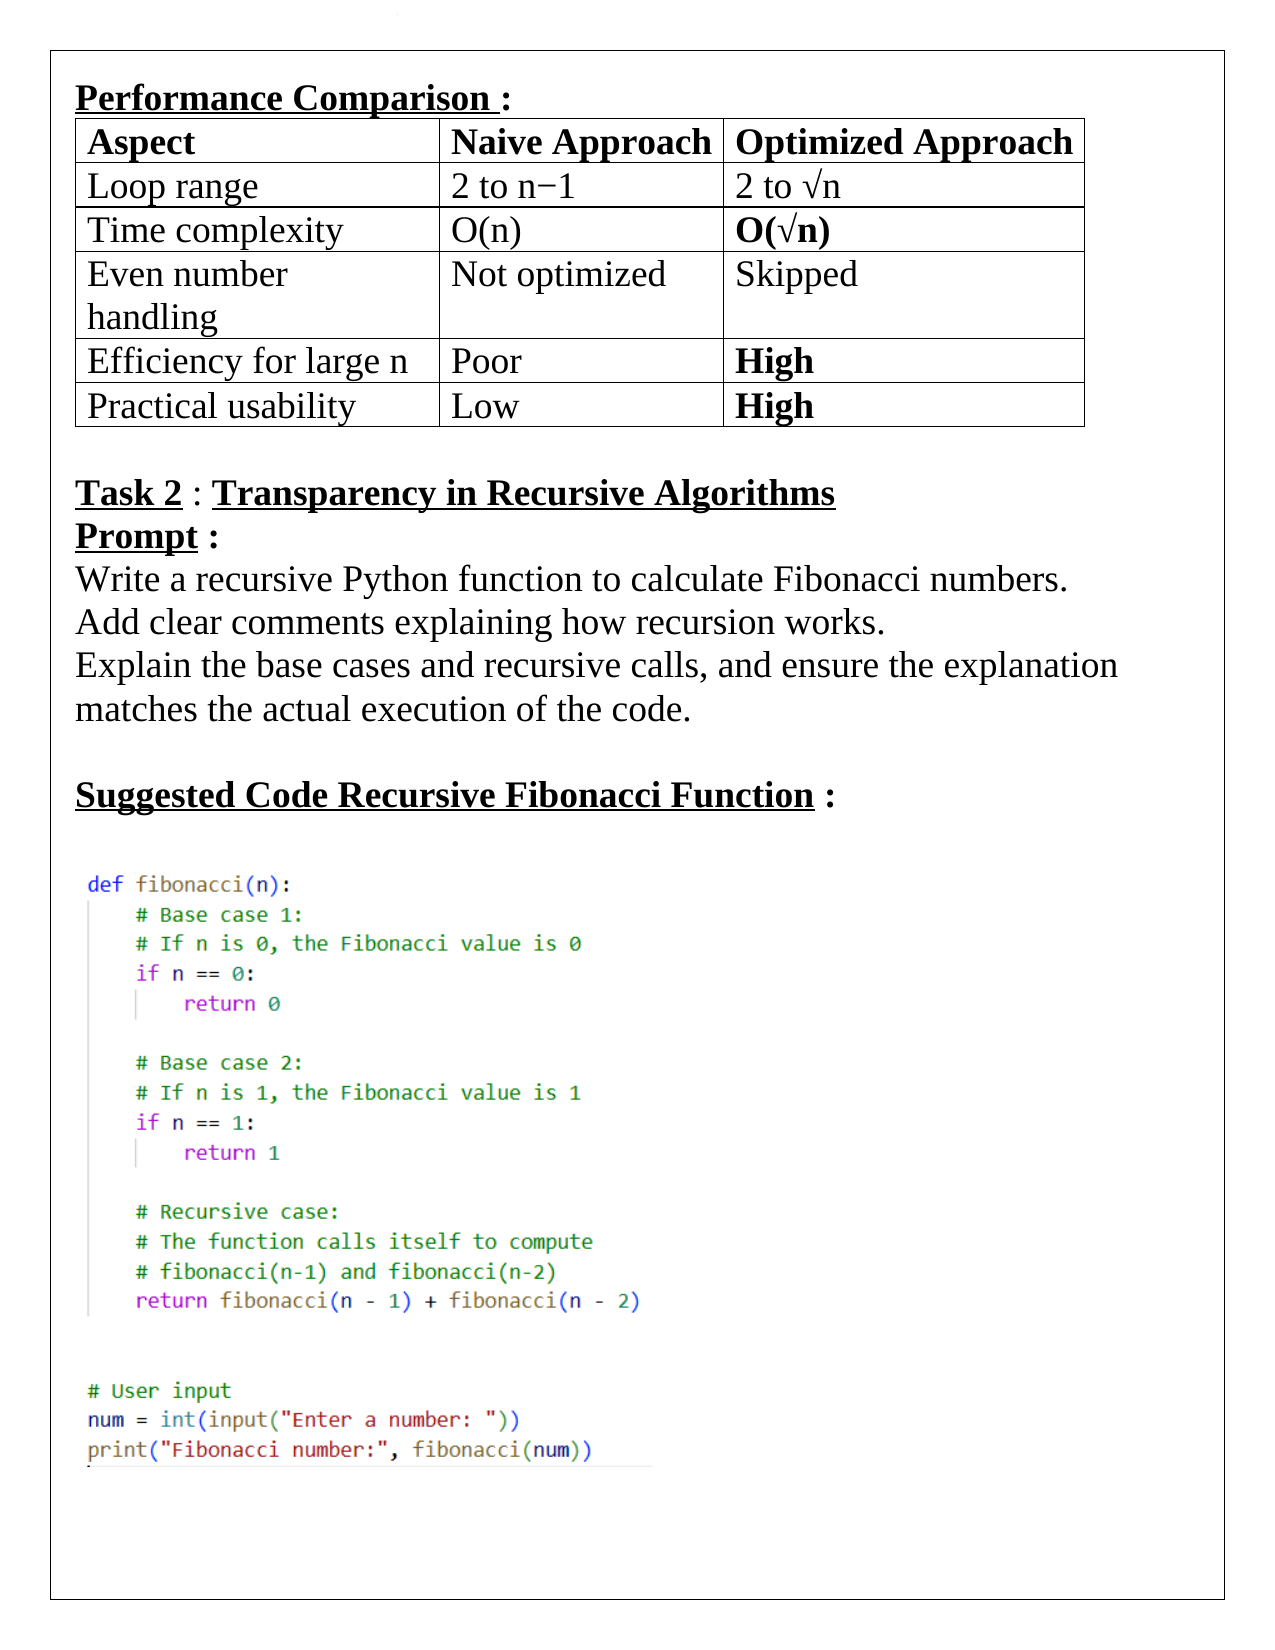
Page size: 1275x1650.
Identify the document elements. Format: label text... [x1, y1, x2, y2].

picture [75, 858, 653, 1467]
table_cell O(√n) [724, 208, 1084, 251]
table_cell Practical usability [76, 383, 439, 426]
table_cell 2 to n−1 [440, 163, 723, 206]
text Performance Comparison : [75, 75, 1200, 118]
table_cell Loop range [76, 163, 439, 206]
table_cell Poor [440, 339, 723, 382]
table_header Optimized Approach [724, 119, 1084, 162]
text Suggested Code Recursive Fibonacci Function : [75, 772, 1200, 815]
table_cell Efficiency for large n [76, 339, 439, 382]
table_cell Even number handling [76, 252, 439, 338]
table_cell Not optimized [440, 252, 723, 338]
table_cell 2 to √n [724, 163, 1084, 206]
text Prompt : [75, 513, 1200, 557]
table_cell High [724, 339, 1084, 382]
text Write a recursive Python function to calculate Fibonacci numbers. Add clear comments explaining how recursion works. Explain the base cases and recursive calls, and ensure the explanation matches the actual execution of the code. [75, 557, 1200, 729]
table_cell Time complexity [76, 208, 439, 251]
table_cell O(n) [440, 208, 723, 251]
text Task 2 : Transparency in Recursive Algorithms [75, 470, 1200, 513]
table_header Naive Approach [440, 119, 723, 162]
table_cell Skipped [724, 252, 1084, 338]
table_cell Low [440, 383, 723, 426]
table_header Aspect [76, 119, 439, 162]
table_cell High [724, 383, 1084, 426]
